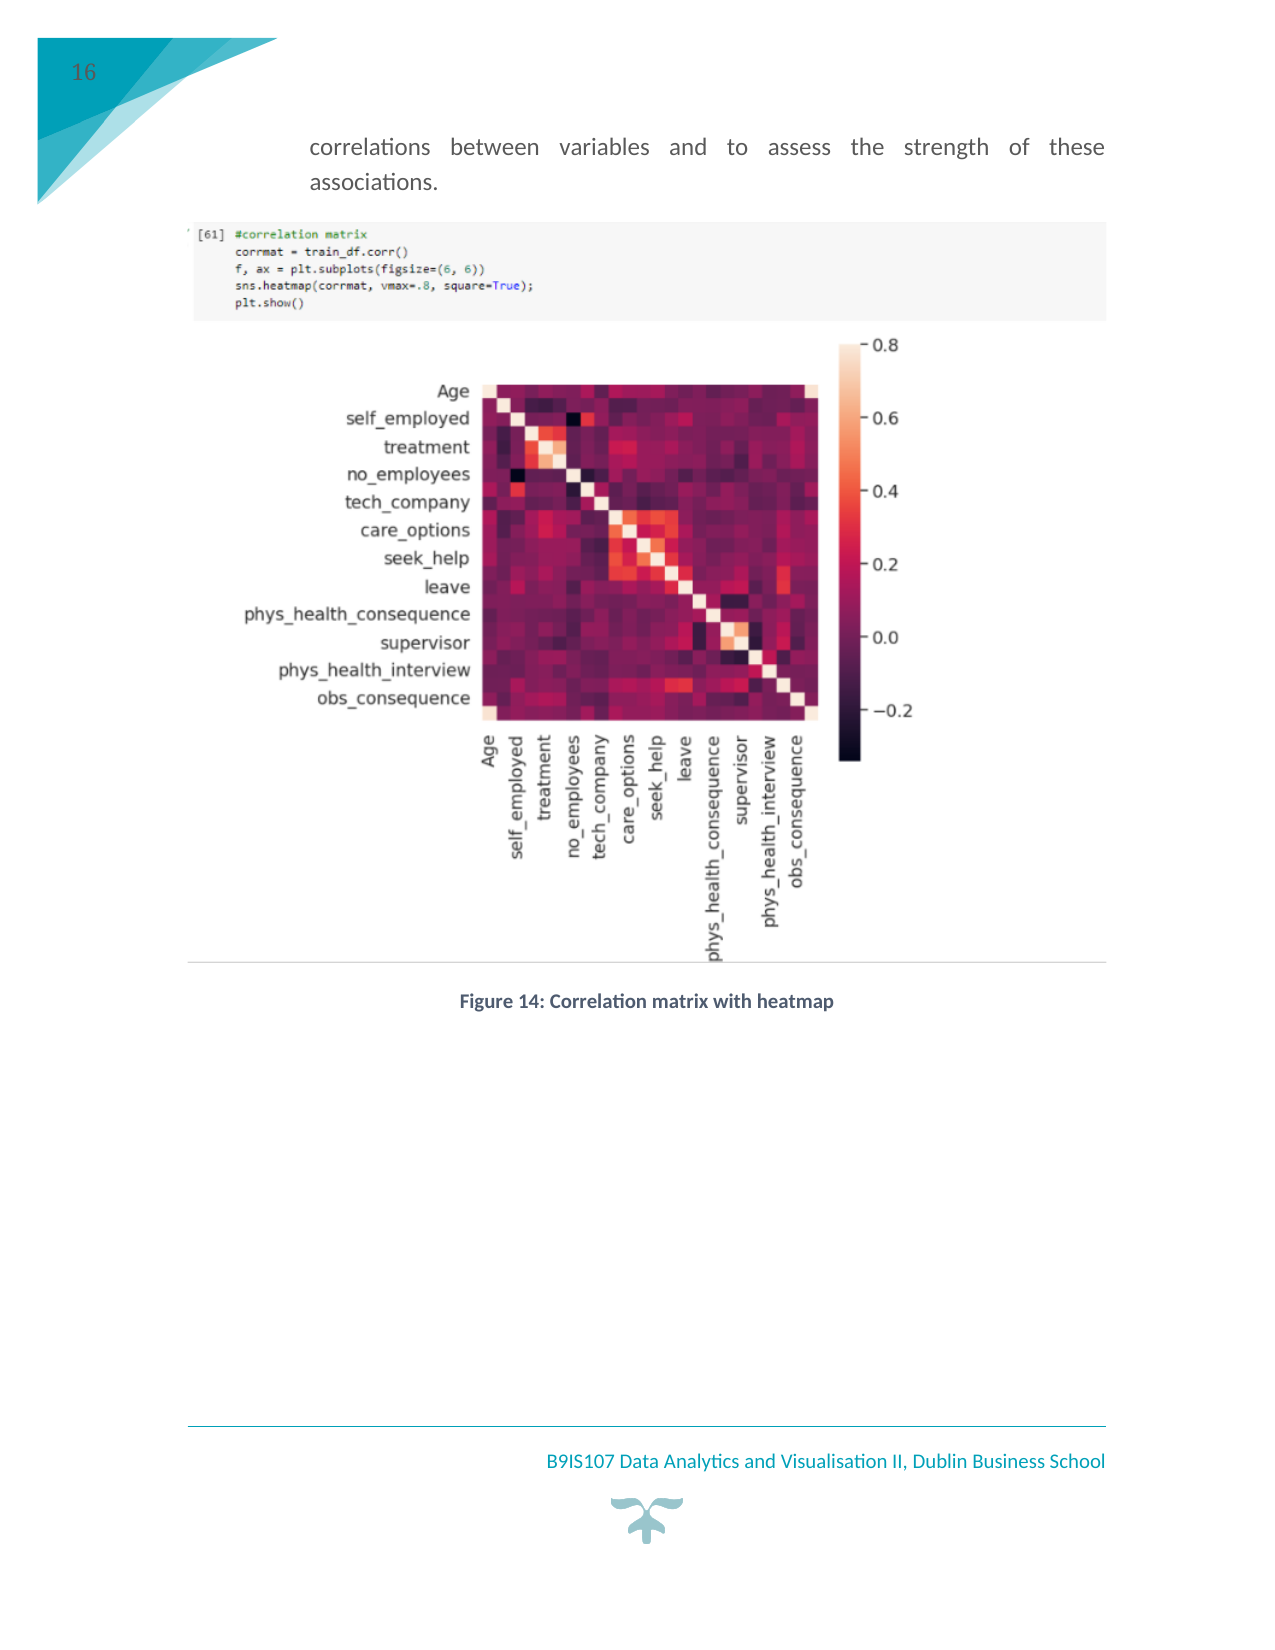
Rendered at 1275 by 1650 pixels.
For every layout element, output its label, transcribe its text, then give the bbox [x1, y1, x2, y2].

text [187, 131, 1106, 197]
text Figure 14: Correlation matrix with heatmap [187, 988, 1106, 1014]
picture [37, 37, 279, 206]
picture [187, 222, 1107, 963]
